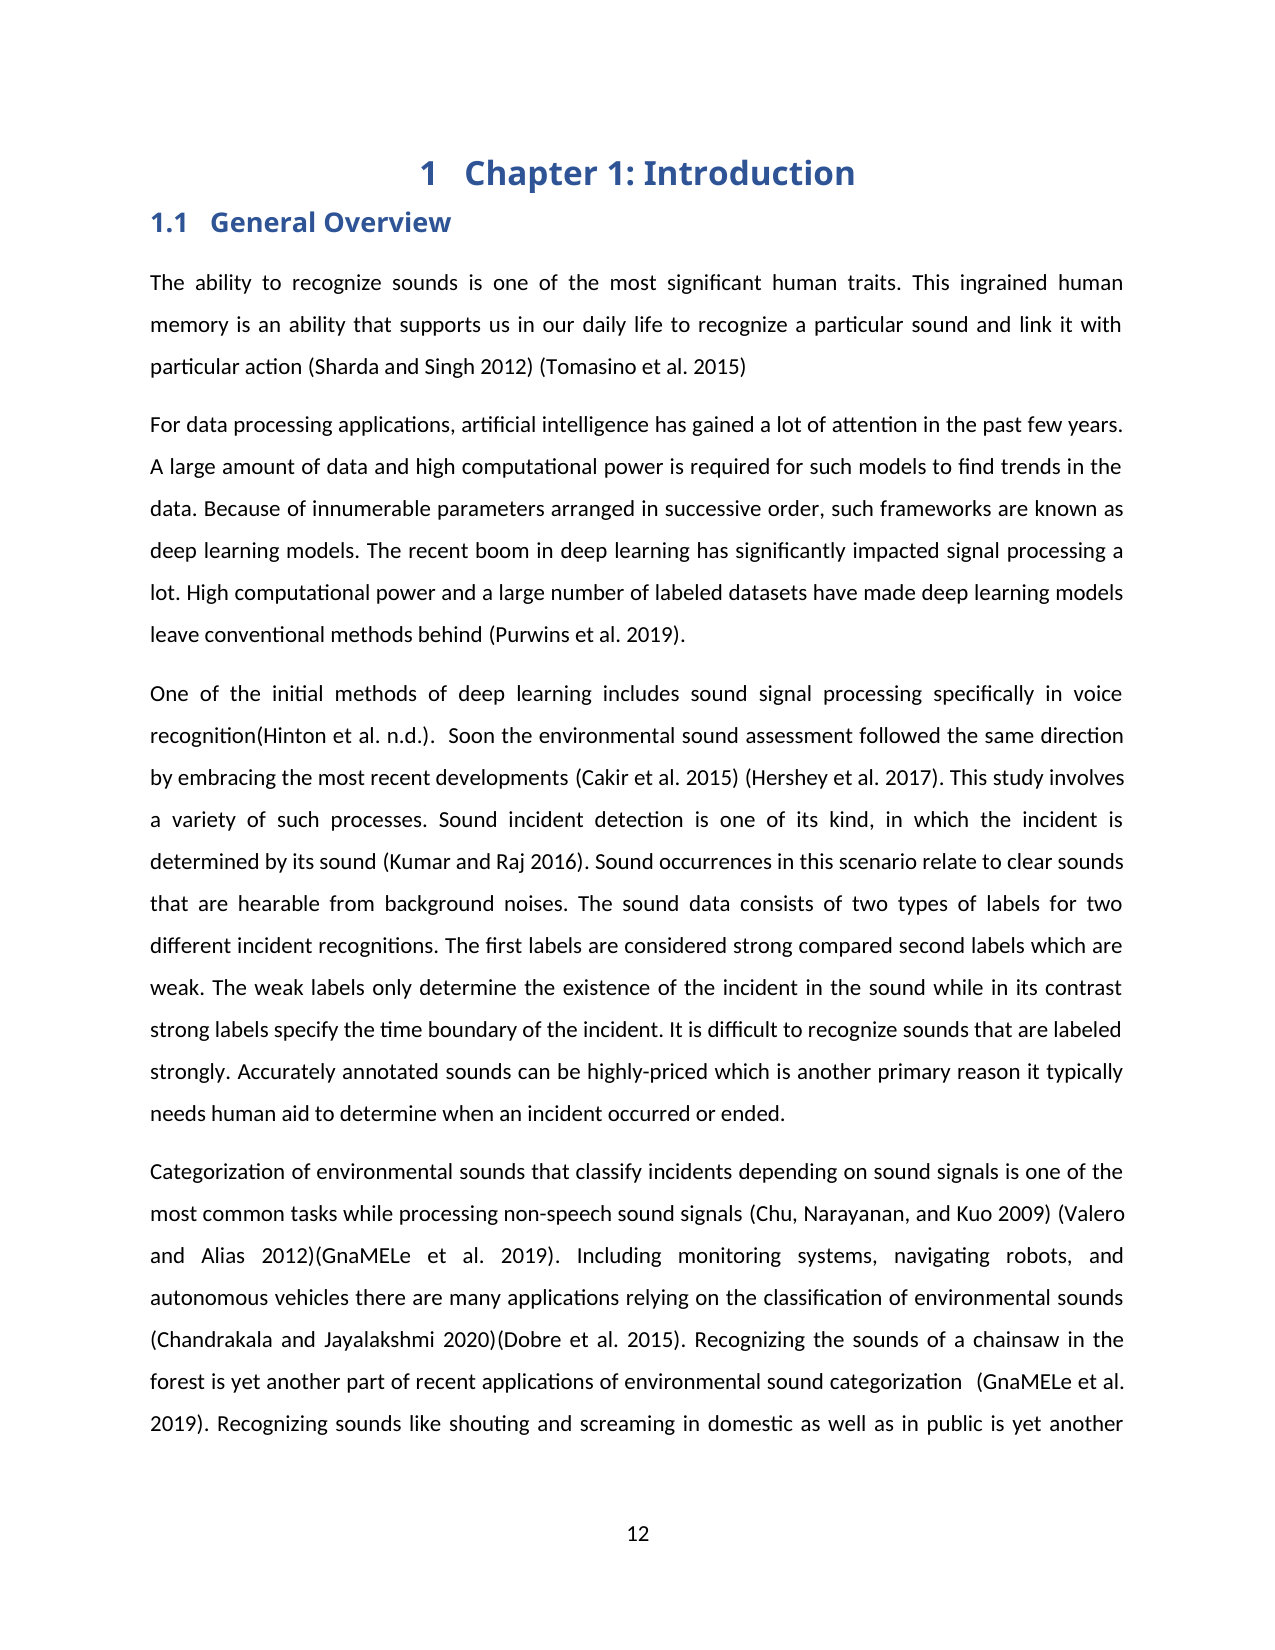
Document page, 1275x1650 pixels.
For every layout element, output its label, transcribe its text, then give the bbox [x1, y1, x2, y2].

text For data processing applications, artificial intelligence has gained a lot of attention in the past few years. A large amount of data and high computational power is required for such models to find trends in the data. Because of innumerable parameters arranged in successive order, such frameworks are known as deep learning models. The recent boom in deep learning has significantly impacted signal processing a lot. High computational power and a large number of labeled datasets have made deep learning models leave conventional methods behind (Purwins et al. 2019). [150, 411, 1125, 648]
text The ability to recognize sounds is one of the most significant human traits. This ingrained human memory is an ability that supports us in our daily life to recognize a particular sound and link it with particular action (Sharda and Singh 2012) (Tomasino et al. 2015) [150, 268, 1125, 380]
subtitle Chapter 1: Introduction [150, 150, 1125, 195]
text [150, 1157, 1125, 1437]
subtitle General Overview [150, 203, 1125, 240]
text One of the initial methods of deep learning includes sound signal processing specifically in voice recognition(Hinton et al. n.d.). Soon the environmental sound assessment followed the same direction by embracing the most recent developments (Cakir et al. 2015) (Hershey et al. 2017). This study involves a variety of such processes. Sound incident detection is one of its kind, in which the incident is determined by its sound (Kumar and Raj 2016). Sound occurrences in this scenario relate to clear sounds that are hearable from background noises. The sound data consists of two types of labels for two different incident recognitions. The first labels are considered strong compared second labels which are weak. The weak labels only determine the existence of the incident in the sound while in its contrast strong labels specify the time boundary of the incident. It is difficult to recognize sounds that are labeled strongly. Accurately annotated sounds can be highly-priced which is another primary reason it typically needs human aid to determine when an incident occurred or ended. [150, 679, 1125, 1127]
